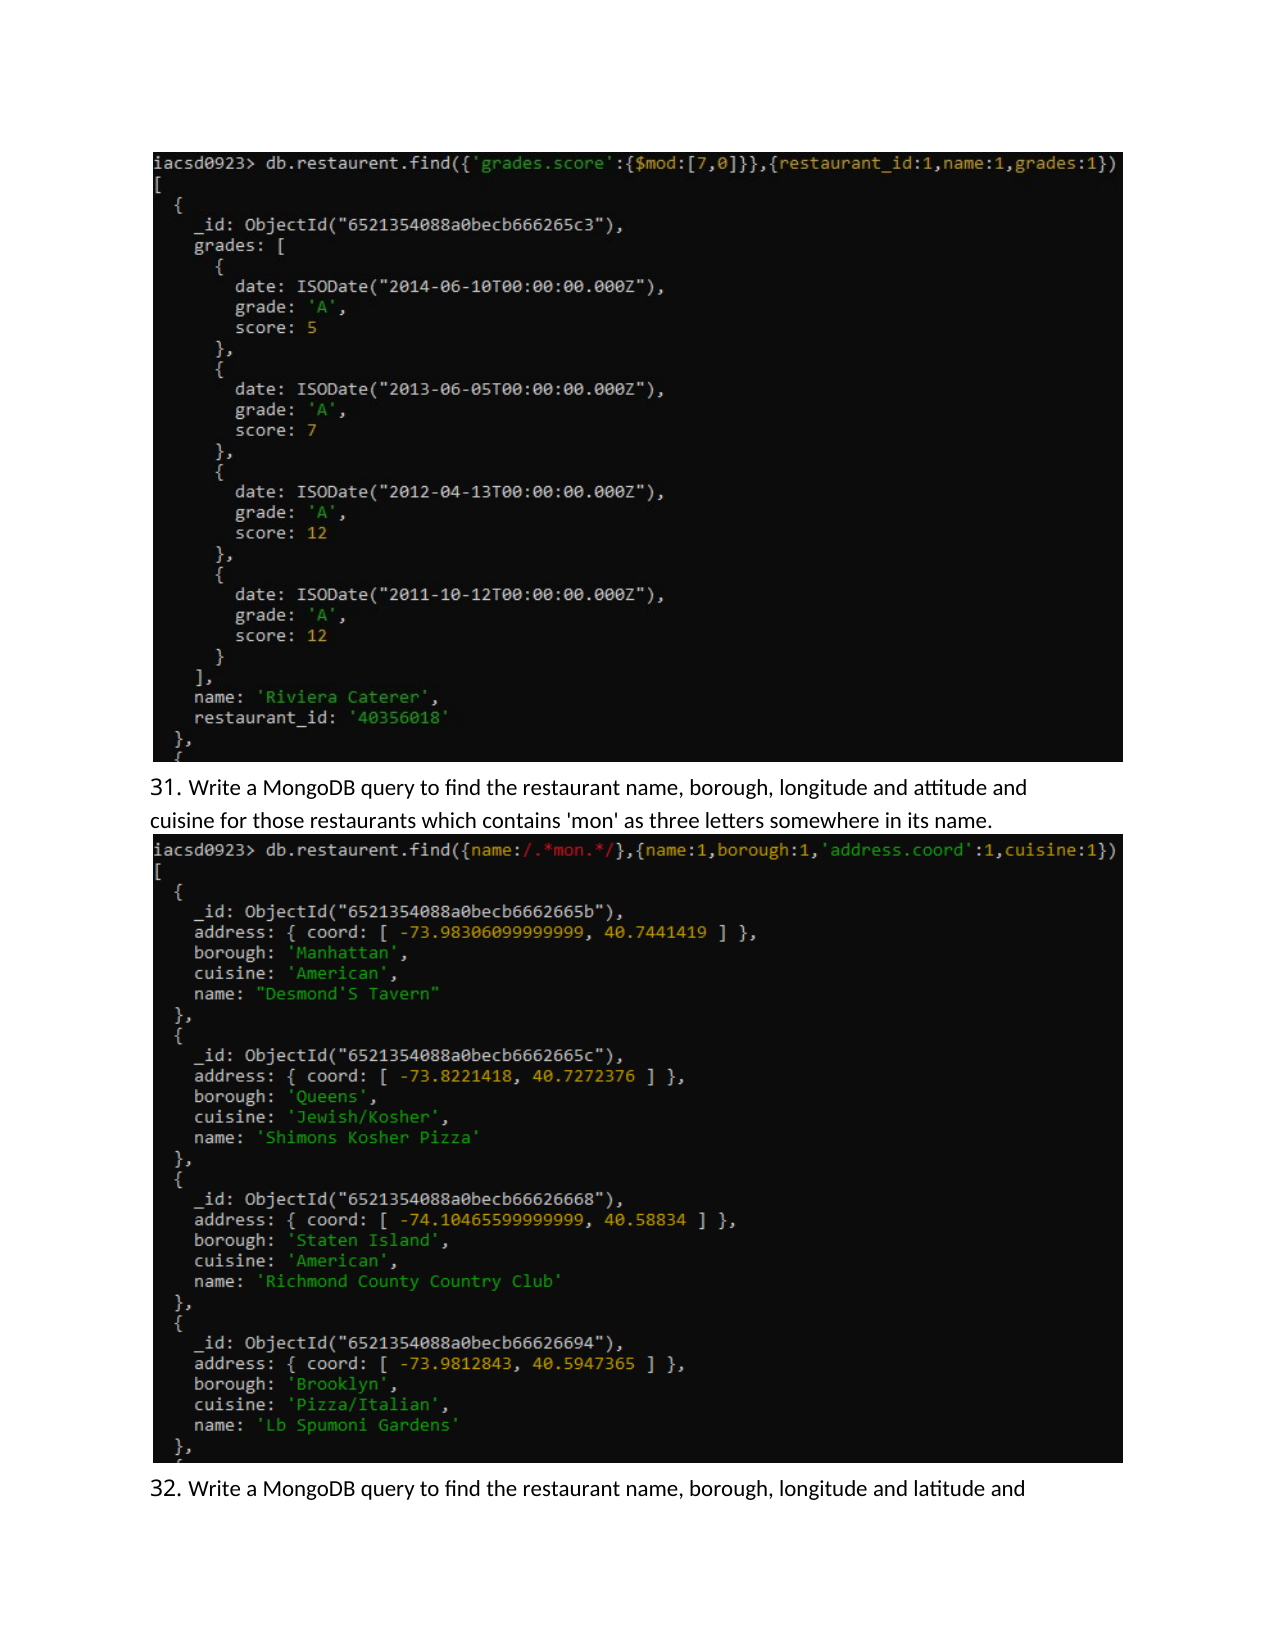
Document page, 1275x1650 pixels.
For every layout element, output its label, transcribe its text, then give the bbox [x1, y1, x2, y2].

list Write a MongoDB query to find the restaurant name, borough, longitude and attitude and cuisine for those restaurants which contains 'mon' as three letters somewhere in its name. [150, 771, 1086, 834]
picture [153, 152, 1123, 762]
picture [153, 834, 1123, 1463]
